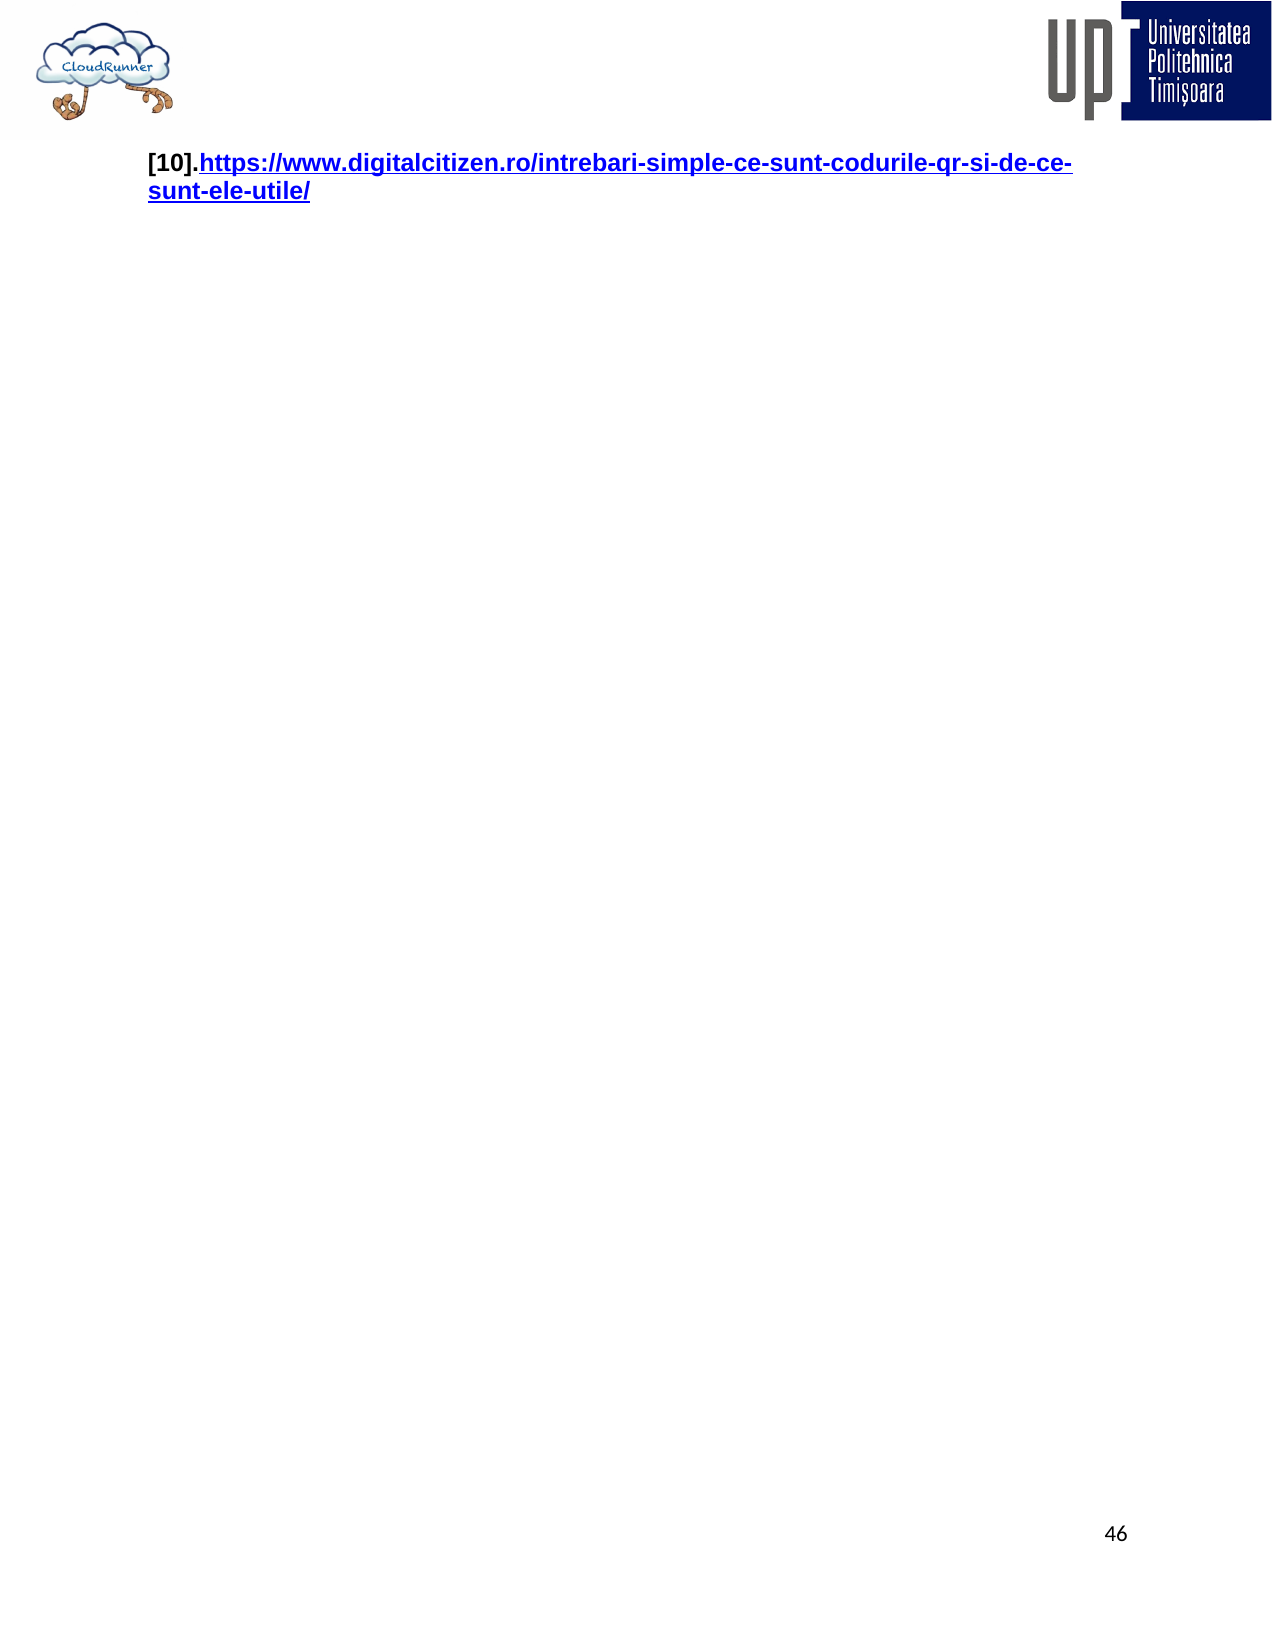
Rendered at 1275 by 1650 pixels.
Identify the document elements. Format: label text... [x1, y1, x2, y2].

picture [0, 0, 210, 140]
text [10].https://www.digitalcitizen.ro/intrebari-simple-ce-sunt-codurile-qr-si-de-ce-sunt-ele-utile/ [148, 148, 1127, 205]
picture [1026, 0, 1272, 129]
